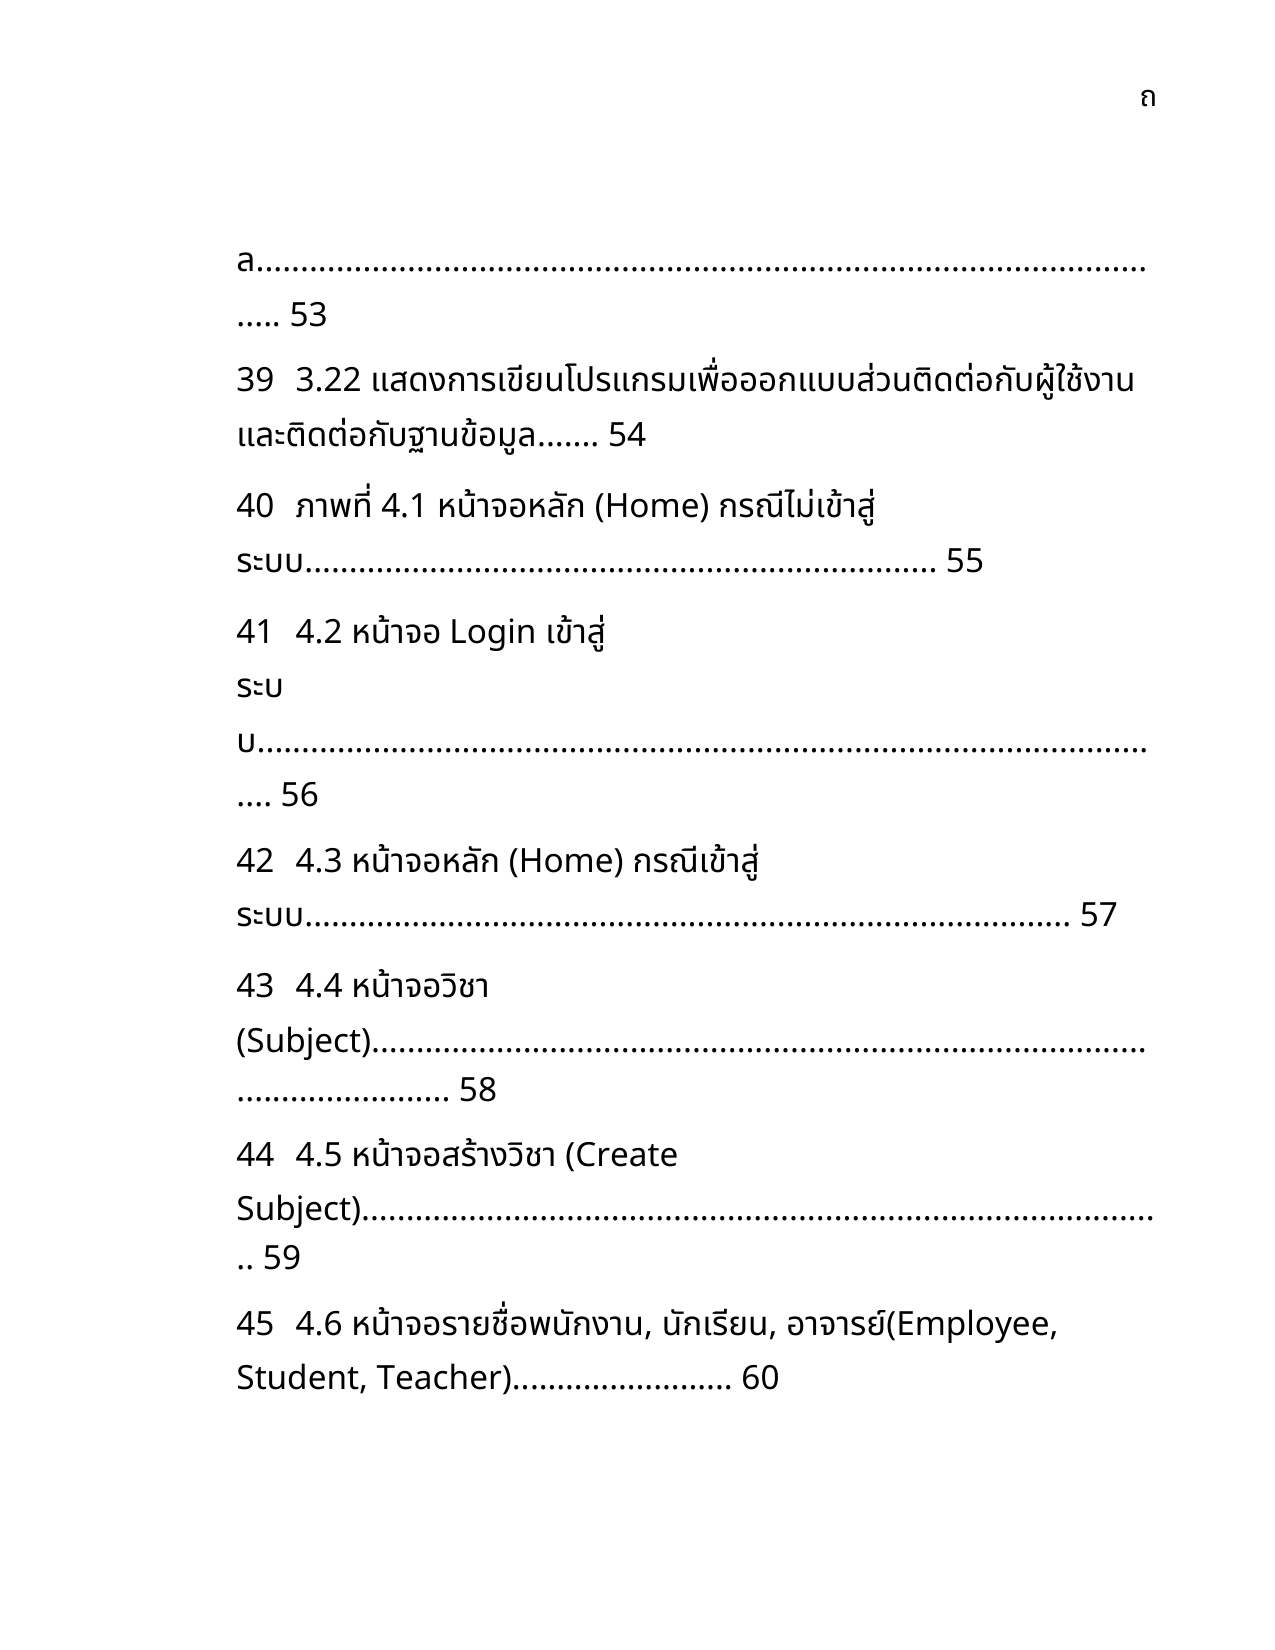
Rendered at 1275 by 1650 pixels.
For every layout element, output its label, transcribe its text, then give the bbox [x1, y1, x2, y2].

text 40 ภาพที่ 4.1 หน้าจอหลัก (Home) กรณีไม่เข้าสู่ระบบ....................................................................... 55 [236, 482, 1157, 587]
text 44 4.5 หน้าจอสร้างวิชา (Create Subject)........................................................................................... 59 [236, 1131, 1157, 1279]
text 41 4.2 หน้าจอ Login เข้าสู่ระบบ........................................................................................................ 56 [236, 608, 1157, 816]
text 39 3.22 แสดงการเขียนโปรแกรมเพื่อออกแบบส่วนติดต่อกับผู้ใช้งาน และติดต่อกับฐานข้อมูล....... 54 [236, 356, 1157, 461]
text 42 4.3 หน้าจอหลัก (Home) กรณีเข้าสู่ระบบ...................................................................................... 57 [236, 836, 1157, 942]
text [236, 236, 1157, 336]
text 43 4.4 หน้าจอวิชา (Subject)............................................................................................................... 58 [236, 962, 1157, 1111]
text 45 4.6 หน้าจอรายชื่อพนักงาน, นักเรียน, อาจารย์(Employee, Student, Teacher)..…………..……... 60 [236, 1300, 1157, 1399]
